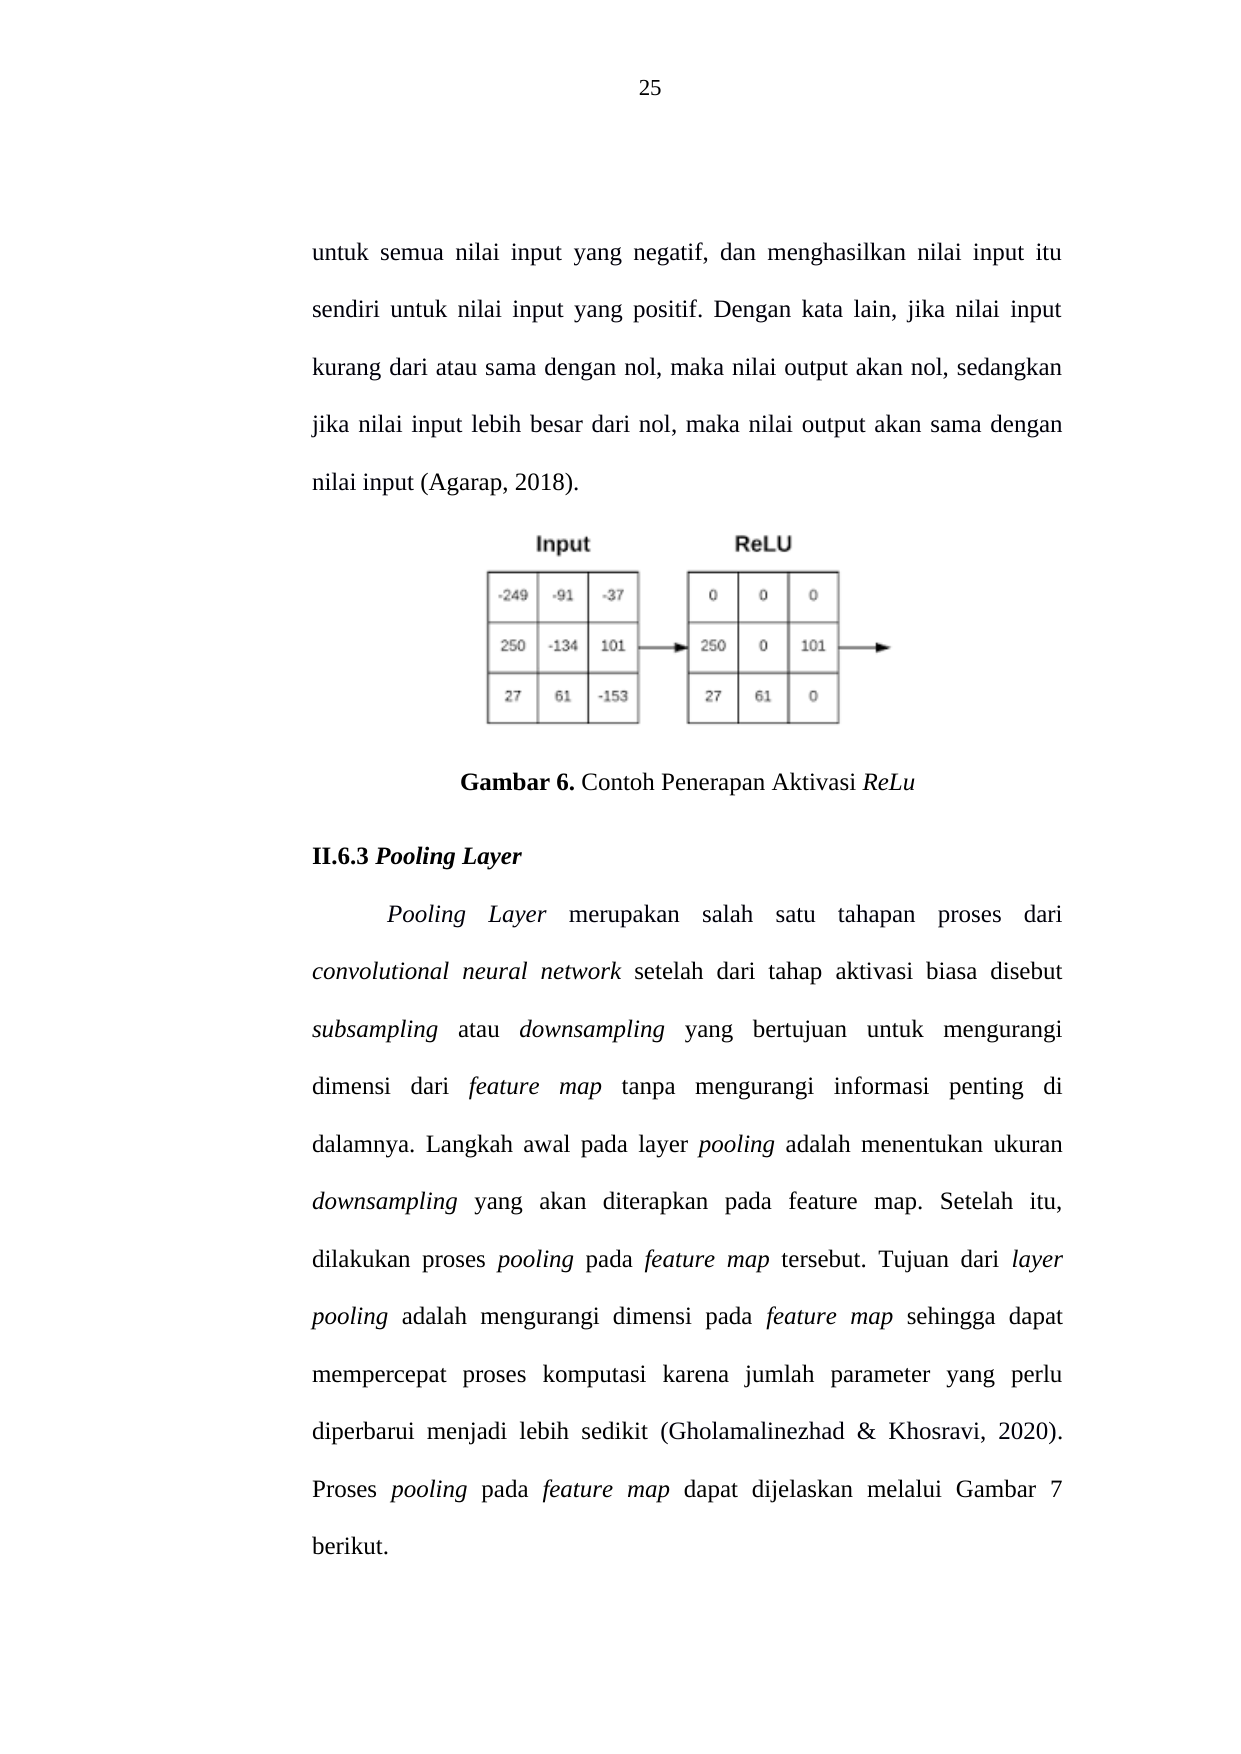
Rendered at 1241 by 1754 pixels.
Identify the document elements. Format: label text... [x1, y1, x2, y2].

subtitle Pooling Layer [312, 841, 1063, 870]
picture [479, 524, 896, 739]
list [312, 237, 1063, 496]
text Gambar 6. Contoh Penerapan Aktivasi ReLu [312, 767, 1063, 796]
list Pooling Layer merupakan salah satu tahapan proses dari convolutional neural network setelah dari tahap aktivasi biasa disebut subsampling atau downsampling yang bertujuan untuk mengurangi dimensi dari feature map tanpa mengurangi informasi penting di dalamnya. Langkah awal pada layer pooling adalah menentukan ukuran downsampling yang akan diterapkan pada feature map. Setelah itu, dilakukan proses pooling pada feature map tersebut. Tujuan dari layer pooling adalah mengurangi dimensi pada feature map sehingga dapat mempercepat proses komputasi karena jumlah parameter yang perlu diperbarui menjadi lebih sedikit . Proses pooling pada feature map dapat dijelaskan melalui Gambar 7 berikut. [312, 899, 1063, 1560]
